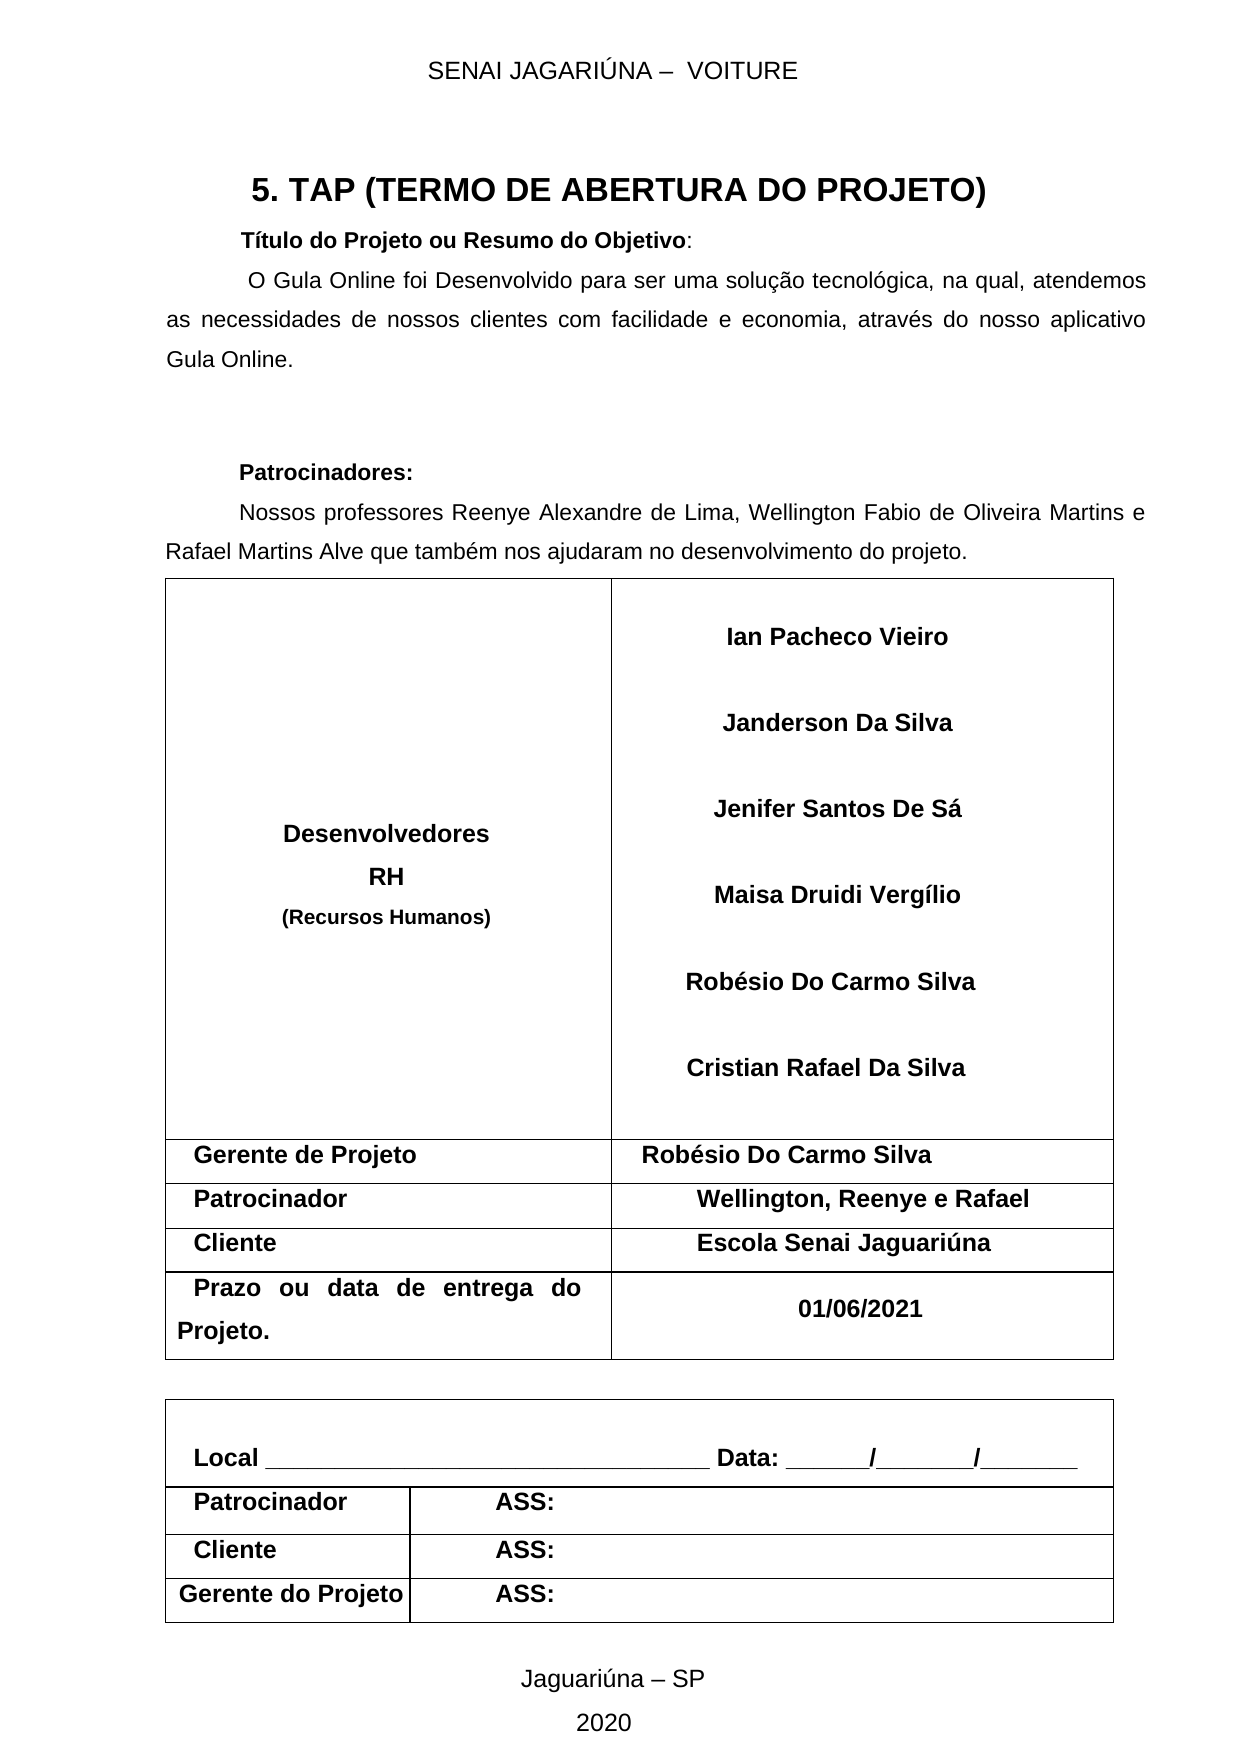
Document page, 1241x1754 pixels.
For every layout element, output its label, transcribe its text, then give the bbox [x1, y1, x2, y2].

table_cell Cliente [166, 1535, 409, 1578]
text Patrocinadores: [165, 459, 1147, 485]
table_cell Cliente [166, 1229, 611, 1271]
table_header Local ________________________________ Data: ______/_______/_______ [166, 1400, 1113, 1486]
table_cell Patrocinador [166, 1184, 611, 1227]
text Título do Projeto ou Resumo do Objetivo: [167, 227, 1151, 254]
table_cell Robésio Do Carmo Silva [612, 1140, 1113, 1183]
table_cell ASS: [411, 1488, 1113, 1534]
table_cell ASS: [411, 1579, 1113, 1622]
subtitle TAP (TERMO DE ABERTURA DO PROJETO) [251, 170, 1151, 208]
table_header Ian Pacheco Vieiro Janderson Da Silva Jenifer Santos De Sá Maisa Druidi Vergílio Robésio Do Carmo Silva Cristian Rafael Da Silva [612, 579, 1113, 1139]
table_cell Prazo ou data de entrega do Projeto. [166, 1273, 611, 1359]
table_cell 01/06/2021 [612, 1273, 1113, 1359]
table_cell Wellington, Reenye e Rafael [612, 1184, 1113, 1227]
table_cell Escola Senai Jaguariúna [612, 1229, 1113, 1271]
text Nossos professores Reenye Alexandre de Lima, Wellington Fabio de Oliveira Martins e Rafael Martins Alve que também nos ajudaram no desenvolvimento do projeto. [165, 498, 1147, 564]
table_cell Gerente de Projeto [166, 1140, 611, 1183]
table_cell ASS: [411, 1535, 1113, 1578]
table_cell Patrocinador [166, 1488, 409, 1534]
table_header Desenvolvedores RH (Recursos Humanos) [166, 579, 611, 1139]
table_cell Gerente do Projeto [166, 1579, 409, 1622]
text O Gula Online foi Desenvolvido para ser uma solução tecnológica, na qual, atendemos as necessidades de nossos clientes com facilidade e economia, através do nosso aplicativo Gula Online. [166, 267, 1147, 372]
